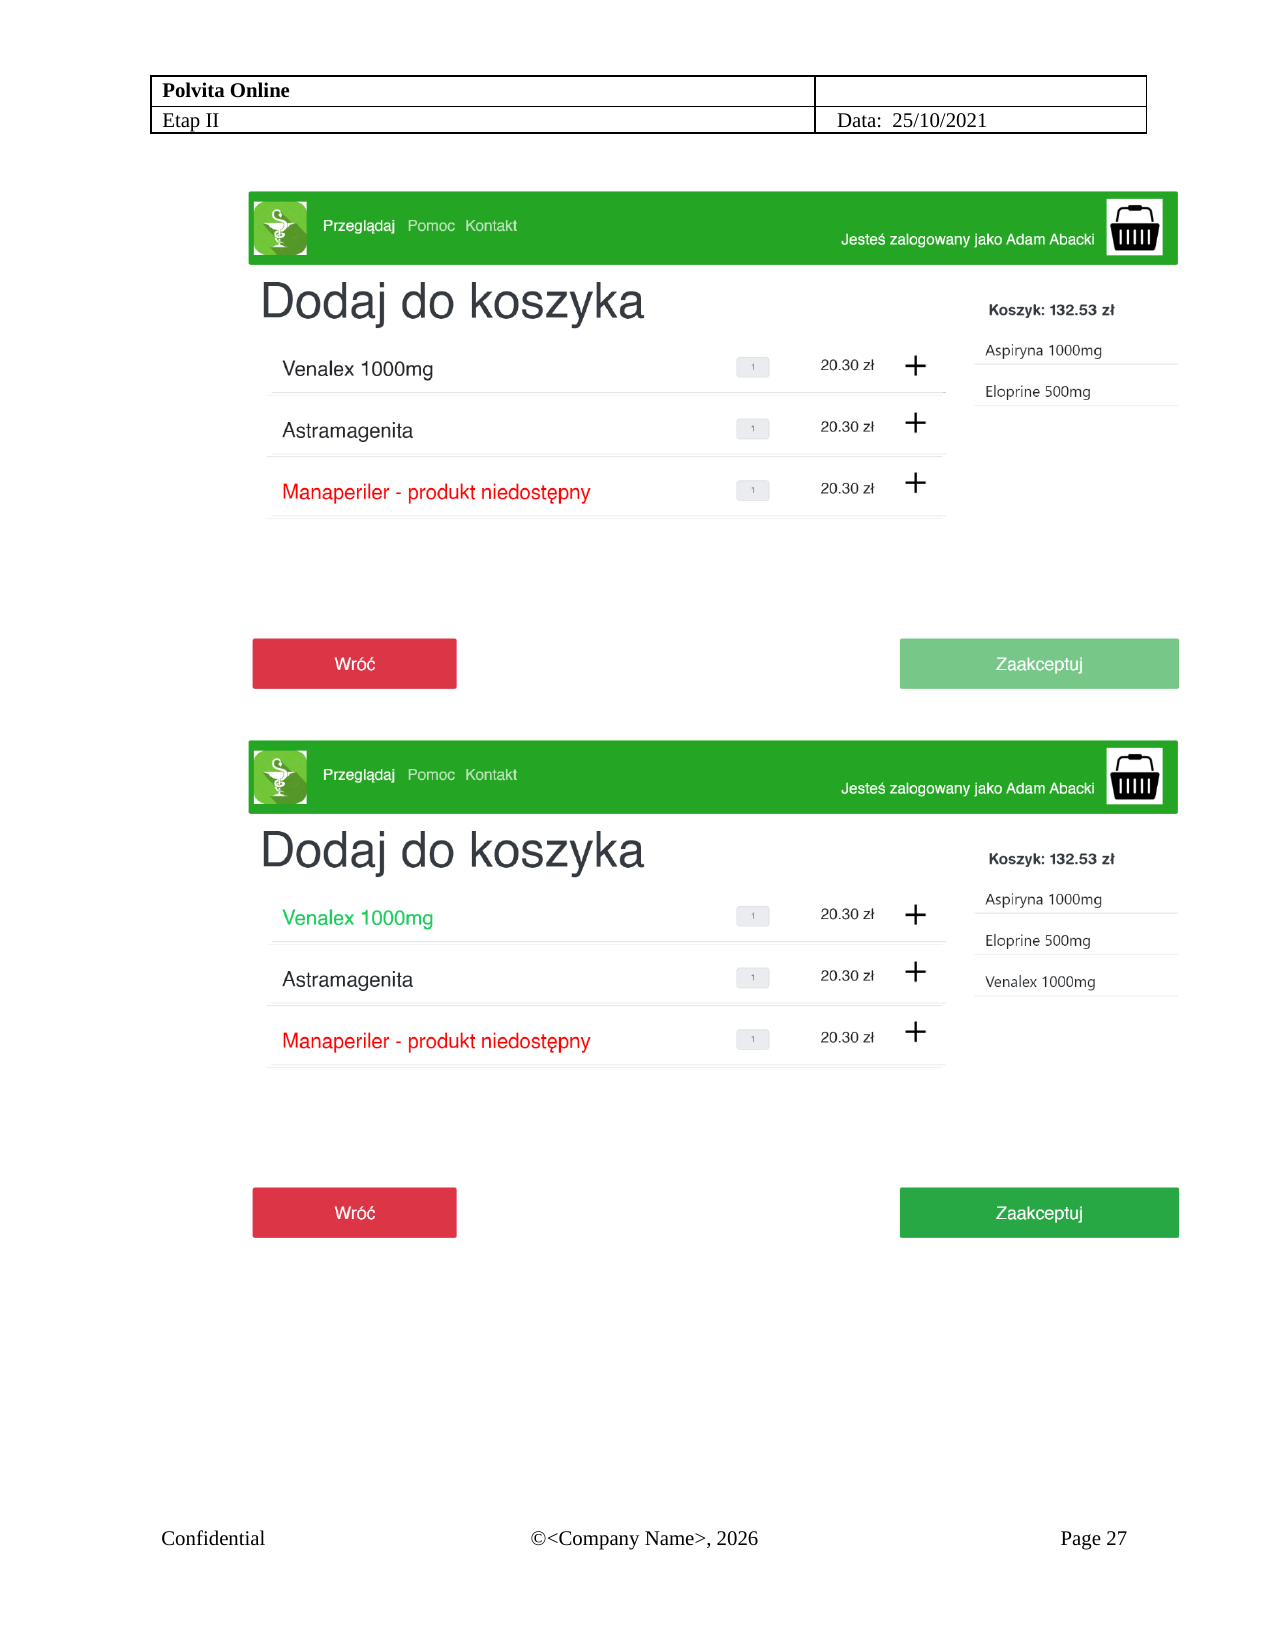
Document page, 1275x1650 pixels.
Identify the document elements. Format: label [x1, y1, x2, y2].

picture [225, 158, 1200, 1257]
